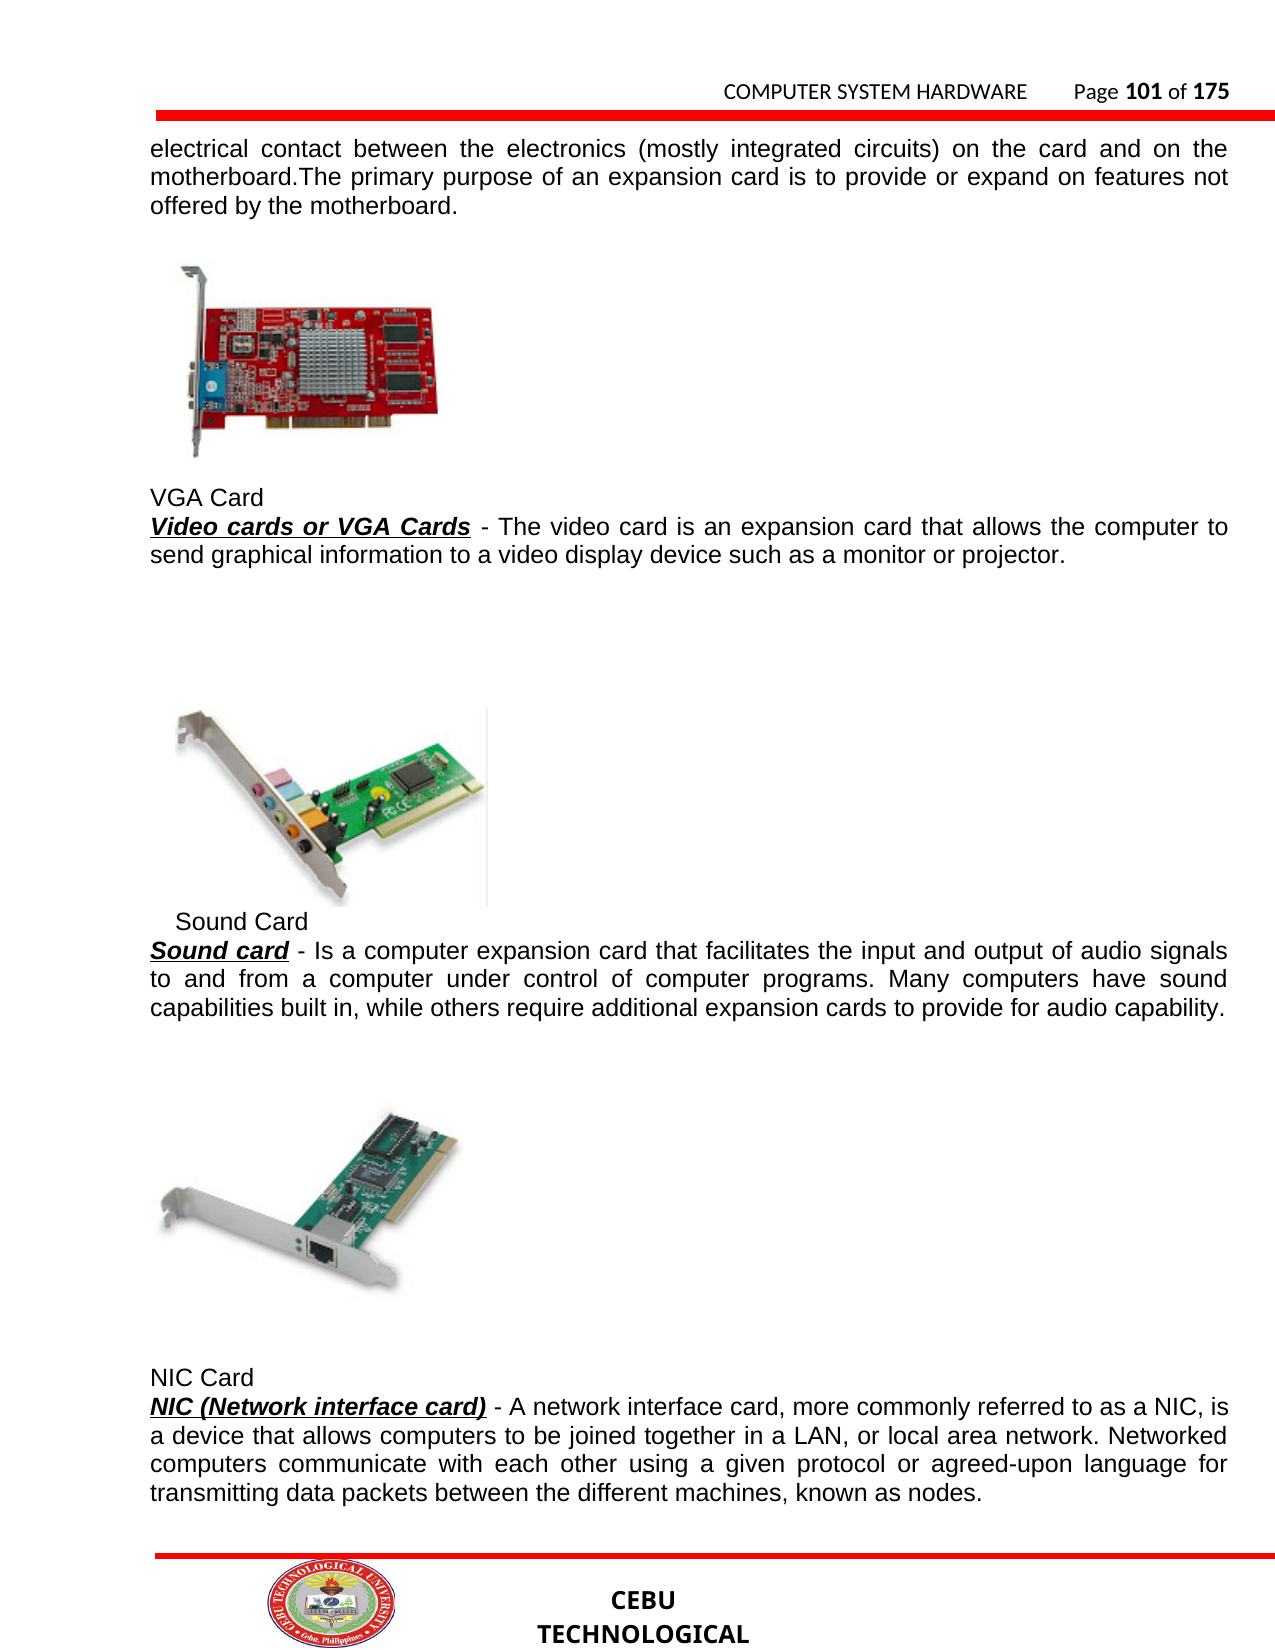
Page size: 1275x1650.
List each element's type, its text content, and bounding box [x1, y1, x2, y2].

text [150, 133, 1230, 220]
table_cell VGA Card [150, 483, 466, 512]
table_cell NIC Card [150, 1363, 466, 1392]
picture [150, 248, 463, 483]
table_cell Sound Card [175, 907, 491, 936]
picture [267, 1559, 396, 1648]
text NIC (Network interface card) - A network interface card, more commonly referred to as a NIC, is a device that allows computers to be joined together in a LAN, or local area network. Networked computers communicate with each other using a given protocol or agreed-upon language for transmitting data packets between the different machines, known as nodes. [150, 1392, 1230, 1507]
text Sound card - Is a computer expansion card that facilitates the input and output of audio signals to and from a computer under control of computer programs. Many computers have sound capabilities built in, while others require additional expansion cards to provide for audio capability. [150, 936, 1230, 1022]
text Video cards or VGA Cards - The video card is an expansion card that allows the computer to send graphical information to a video display device such as a monitor or projector. [150, 512, 1230, 569]
picture [150, 1050, 463, 1364]
picture [175, 708, 488, 907]
